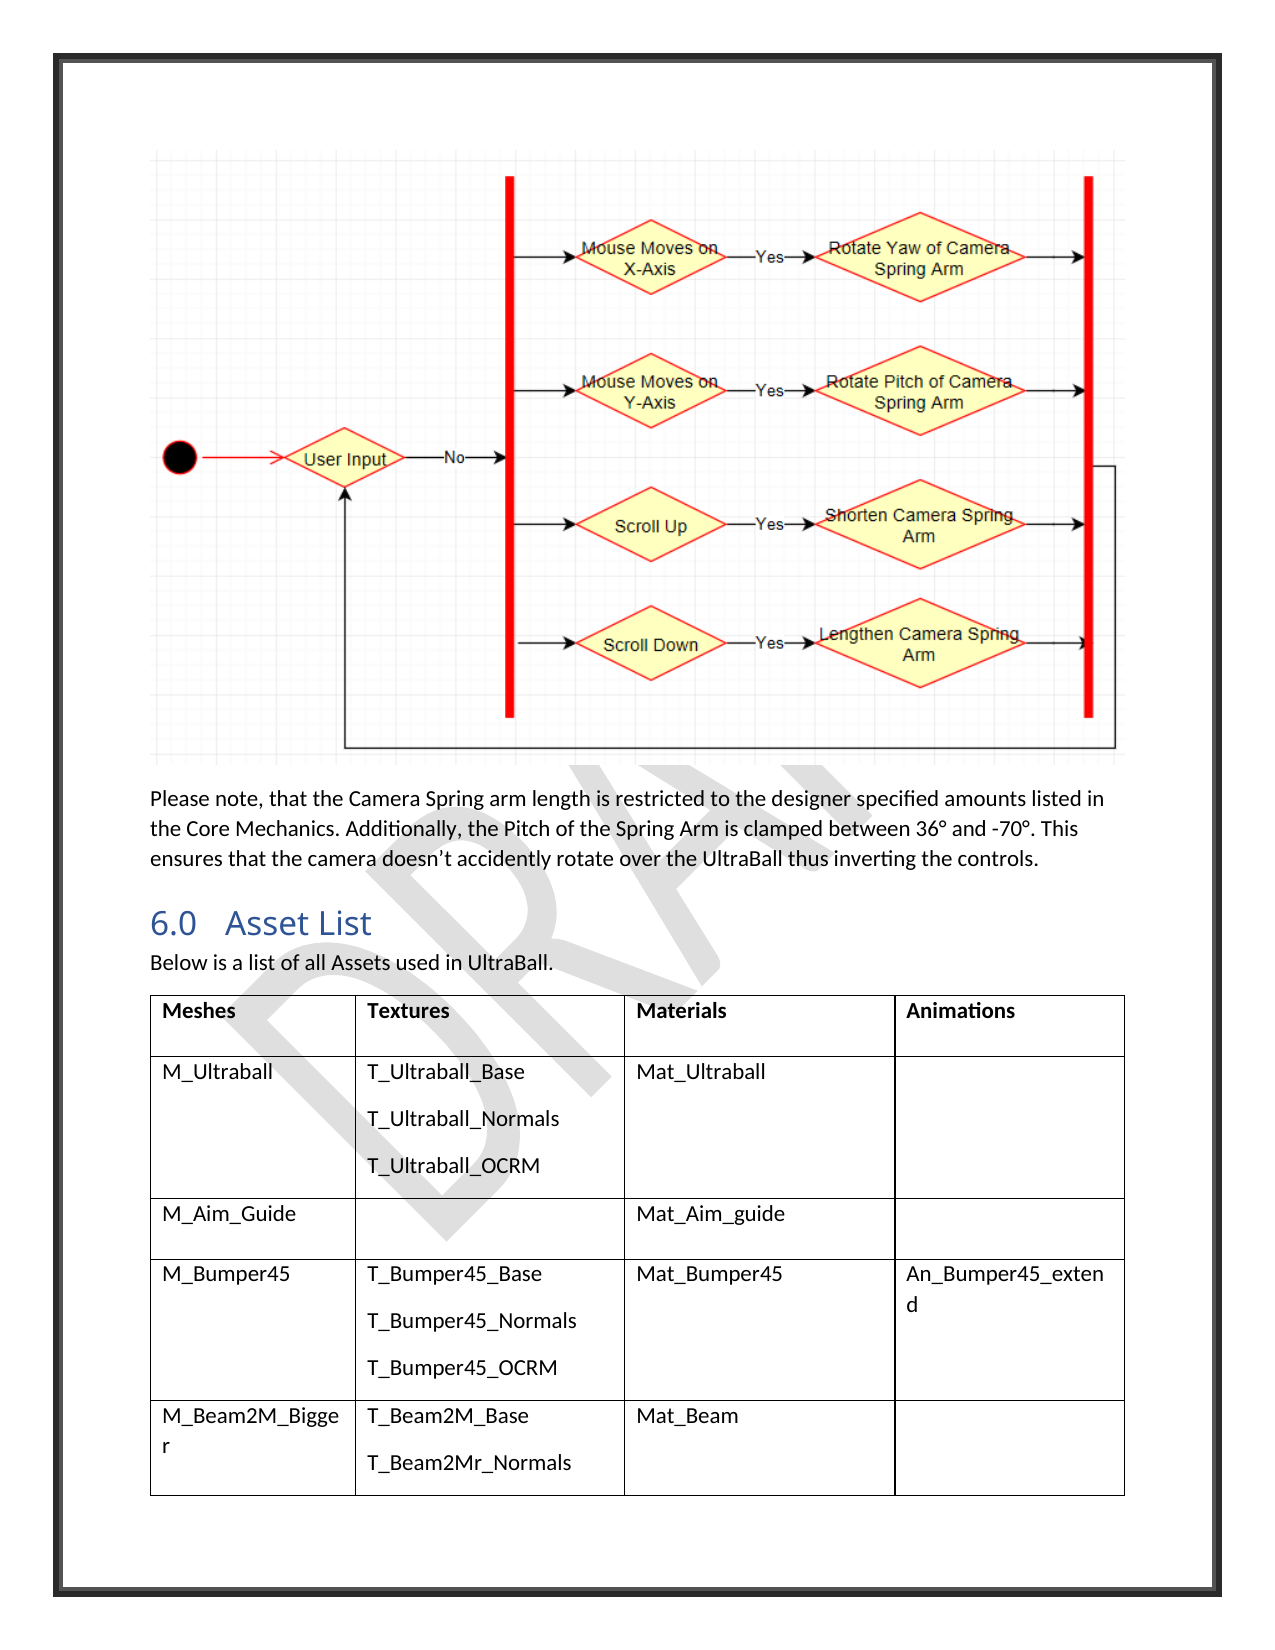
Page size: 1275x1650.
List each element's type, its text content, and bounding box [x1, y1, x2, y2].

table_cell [356, 1401, 624, 1495]
text Below is a list of all Assets used in UltraBall. [150, 948, 1125, 976]
text Please note, that the Camera Spring arm length is restricted to the designer specified amounts listed in the Core Mechanics. Additionally, the Pitch of the Spring Arm is clamped between 36° and -70°. This ensures that the camera doesn’t accidently rotate over the UltraBall thus inverting the controls. [150, 784, 1125, 872]
table_cell An_Bumper45_extend [896, 1260, 1124, 1400]
table_header Materials [625, 996, 894, 1056]
table_cell M_Beam2M_Bigger [151, 1401, 355, 1495]
table_cell M_Ultraball [151, 1057, 355, 1198]
table_header Animations [896, 996, 1124, 1056]
table_cell [356, 1199, 624, 1258]
table_cell Mat_Bumper45 [625, 1260, 894, 1400]
table_cell Mat_Beam [625, 1401, 894, 1495]
table_cell T_Bumper45_Base T_Bumper45_Normals T_Bumper45_OCRM [356, 1260, 624, 1400]
table_header Meshes [151, 996, 355, 1056]
picture [150, 150, 1125, 765]
table_cell T_Ultraball_Base T_Ultraball_Normals T_Ultraball_OCRM [356, 1057, 624, 1198]
table_cell [896, 1401, 1124, 1495]
table_cell Mat_Aim_guide [625, 1199, 894, 1258]
table_cell M_Bumper45 [151, 1260, 355, 1400]
subtitle Asset List [150, 899, 1125, 945]
table_cell Mat_Ultraball [625, 1057, 894, 1198]
table_cell M_Aim_Guide [151, 1199, 355, 1258]
table_cell [896, 1057, 1124, 1198]
table_cell [896, 1199, 1124, 1258]
table_header Textures [356, 996, 624, 1056]
